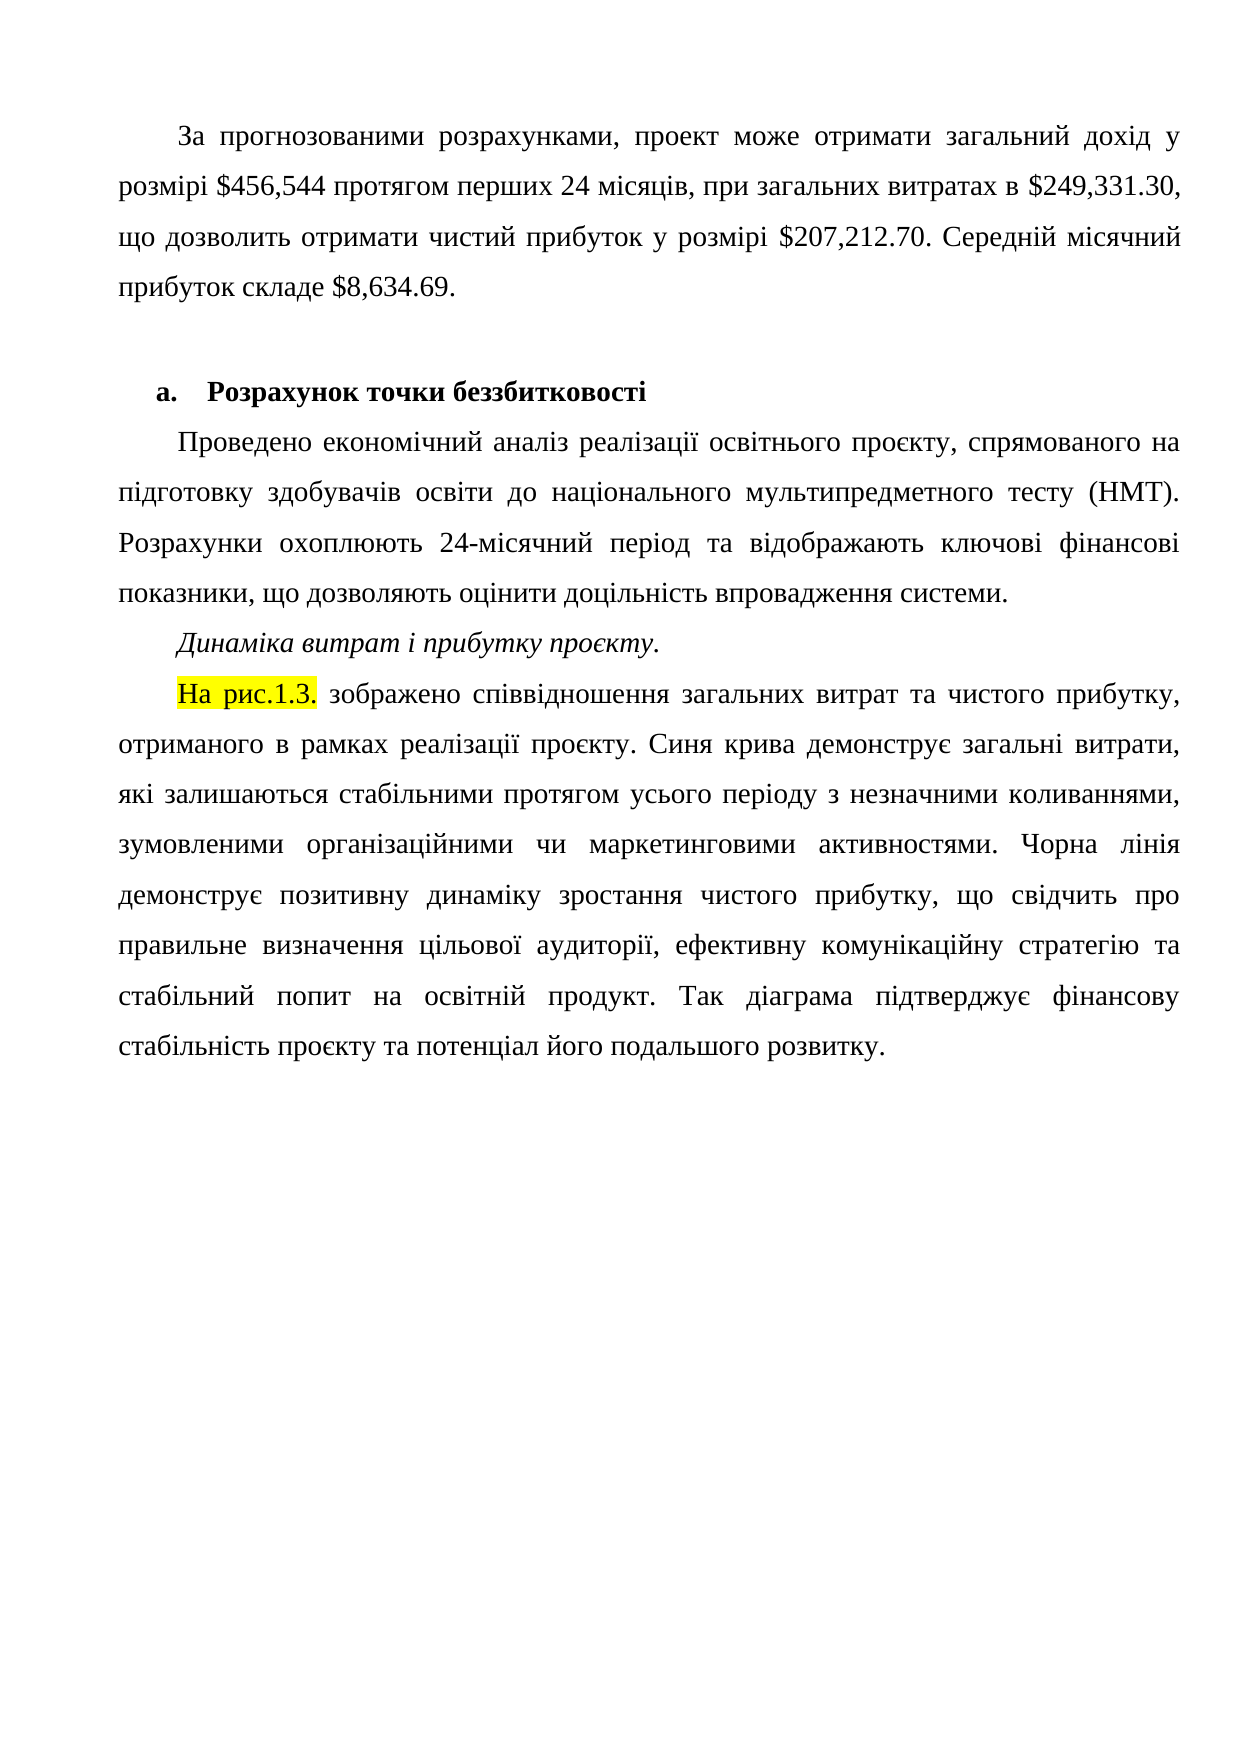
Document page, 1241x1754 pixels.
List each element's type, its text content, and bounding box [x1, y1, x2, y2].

text За прогнозованими розрахунками, проект може отримати загальний дохід у розмірі $456,544 протягом перших 24 місяців, при загальних витратах в $249,331.30, що дозволить отримати чистий прибуток у розмірі $207,212.70. Середній місячний прибуток складе $8,634.69. [118, 118, 1181, 303]
text На рис.1.3. зображено співвідношення загальних витрат та чистого прибутку, отриманого в рамках реалізації проєкту. Синя крива демонструє загальні витрати, які залишаються стабільними протягом усього періоду з незначними коливаннями, зумовленими організаційними чи маркетинговими активностями. Чорна лінія демонструє позитивну динаміку зростання чистого прибутку, що свідчить про правильне визначення цільової аудиторії, ефективну комунікаційну стратегію та стабільний попит на освітній продукт. Так діаграма підтверджує фінансову стабільність проєкту та потенціал його подальшого розвитку. [118, 676, 1181, 1061]
subtitle Розрахунок точки беззбитковості [156, 374, 1181, 407]
text Проведено економічний аналіз реалізації освітнього проєкту, спрямованого на підготовку здобувачів освіти до національного мультипредметного тесту (НМТ). Розрахунки охоплюють 24-місячний період та відображають ключові фінансові показники, що дозволяють оцінити доцільність впровадження системи. [118, 424, 1181, 609]
text Динаміка витрат і прибутку проєкту. [118, 625, 1181, 659]
